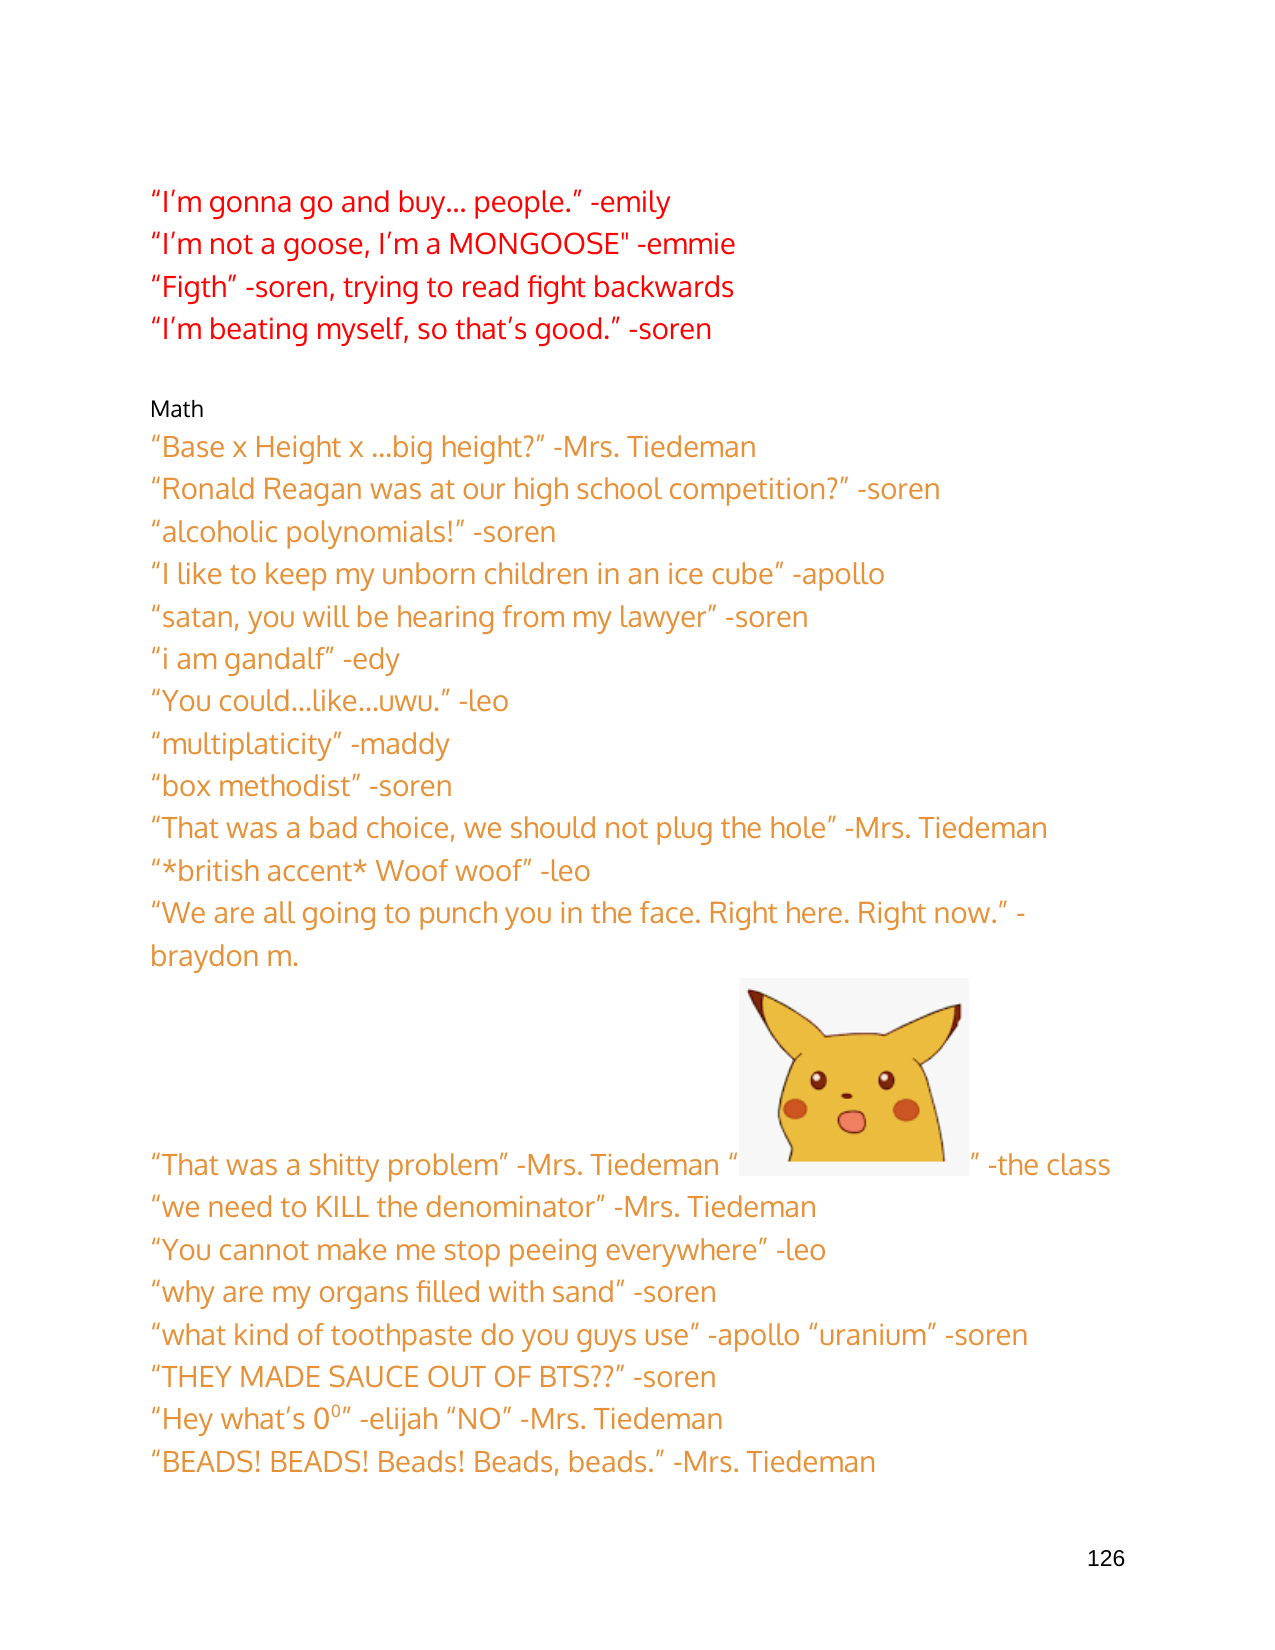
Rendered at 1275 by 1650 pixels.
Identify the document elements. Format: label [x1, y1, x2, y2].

picture [739, 978, 969, 1176]
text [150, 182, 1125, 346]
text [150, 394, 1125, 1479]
